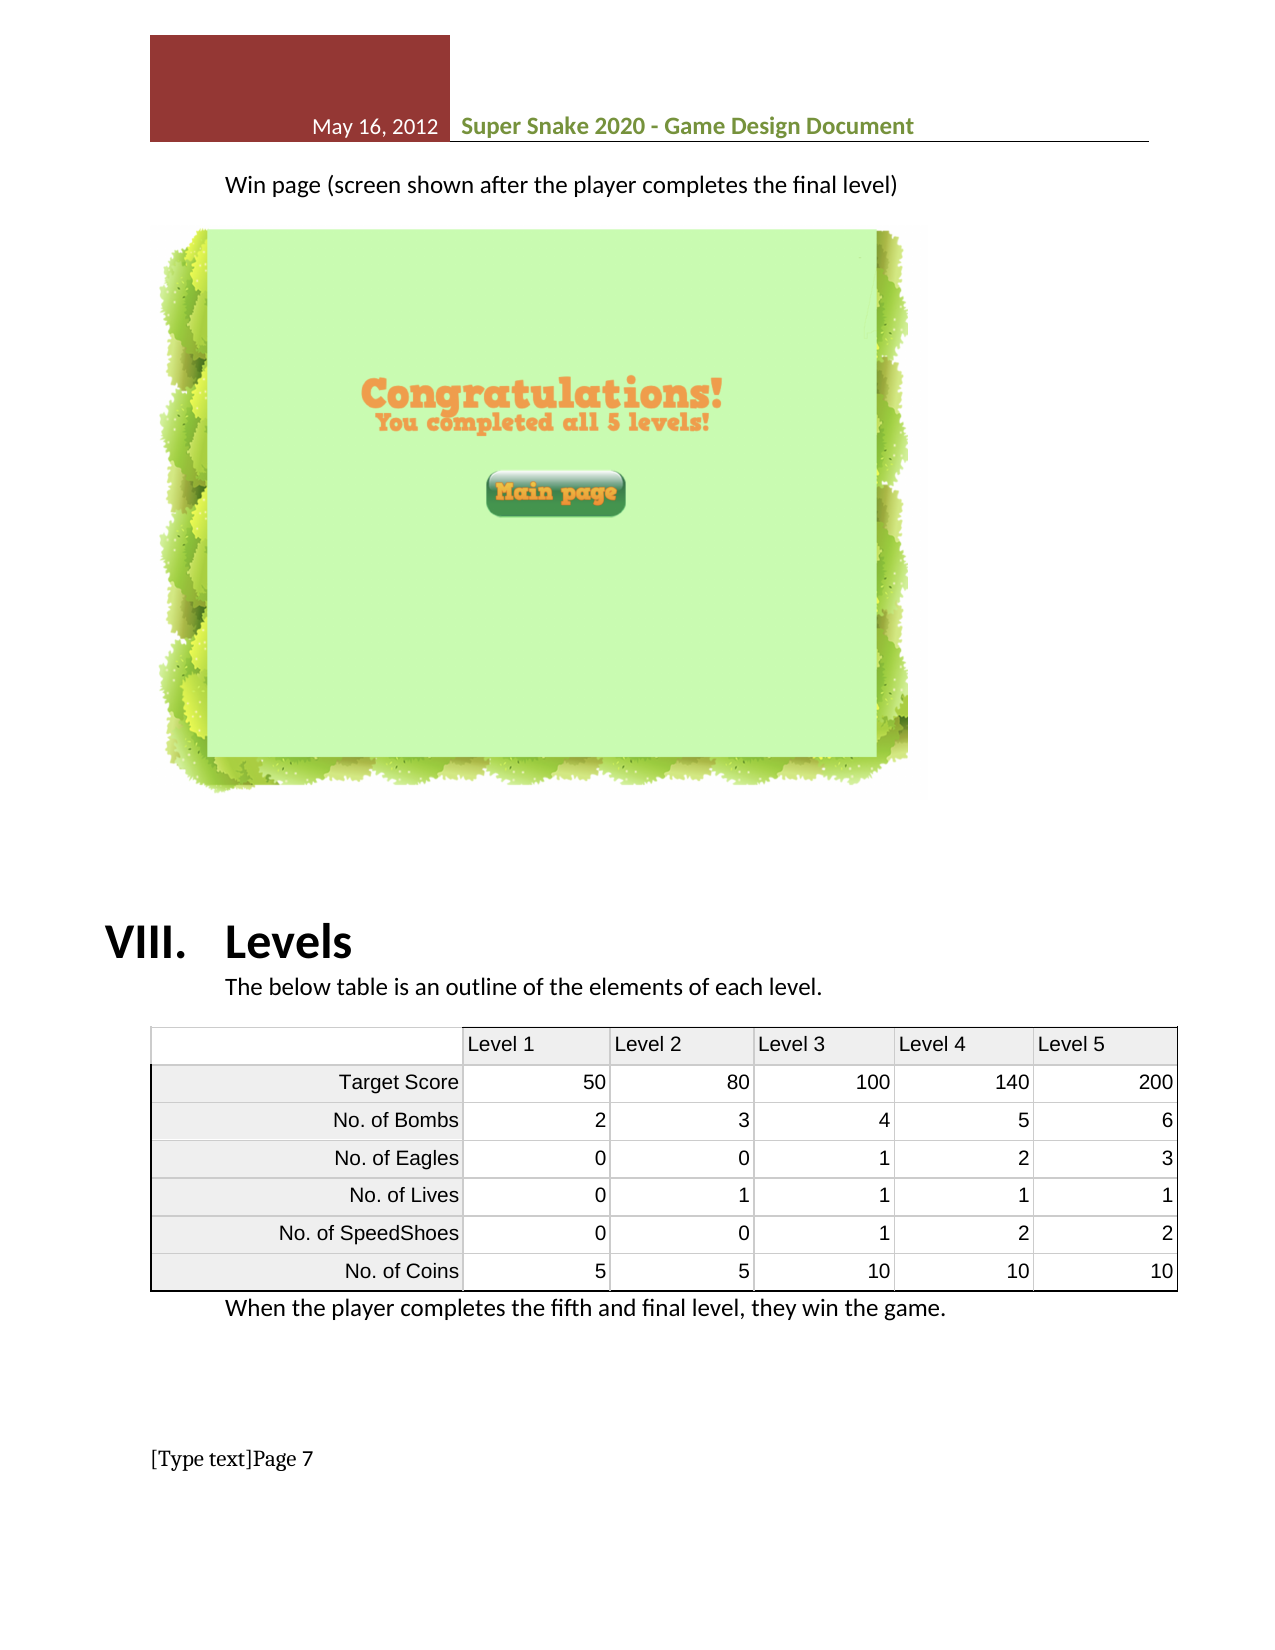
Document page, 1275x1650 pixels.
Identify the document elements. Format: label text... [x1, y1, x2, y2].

table_cell 0 [611, 1217, 753, 1253]
table_cell 4 [755, 1103, 894, 1139]
table_cell 5 [464, 1254, 609, 1290]
text When the player completes the fifth and final level, they win the game. [150, 1292, 1125, 1322]
table_cell No. of Coins [152, 1254, 462, 1290]
table_cell No. of SpeedShoes [152, 1217, 462, 1253]
table_cell 0 [464, 1141, 609, 1177]
table_header Level 2 [611, 1028, 753, 1064]
table_cell 3 [1034, 1141, 1177, 1177]
table_header Level 3 [755, 1028, 894, 1064]
table_cell 50 [464, 1066, 609, 1102]
table_header Level 4 [895, 1028, 1033, 1064]
table_cell 2 [1034, 1217, 1177, 1253]
table_cell No. of Lives [152, 1179, 462, 1215]
table_cell 1 [755, 1217, 894, 1253]
picture [150, 225, 928, 800]
table_cell 2 [895, 1217, 1033, 1253]
table_cell 100 [755, 1066, 894, 1102]
table_cell 1 [755, 1141, 894, 1177]
table_cell 10 [895, 1254, 1033, 1290]
table_cell 1 [1034, 1179, 1177, 1215]
text Win page (screen shown after the player completes the final level) [225, 169, 1125, 200]
table_cell 0 [611, 1141, 753, 1177]
table_cell 10 [755, 1254, 894, 1290]
table_cell 2 [895, 1141, 1033, 1177]
table_cell 1 [755, 1179, 894, 1215]
table_cell 3 [611, 1103, 753, 1139]
table_header [152, 1028, 462, 1064]
table_cell 10 [1034, 1254, 1177, 1290]
table_header Level 1 [464, 1028, 609, 1064]
table_cell 0 [464, 1179, 609, 1215]
table_header Level 5 [1034, 1028, 1177, 1064]
table_cell No. of Bombs [152, 1103, 462, 1139]
subtitle Levels [187, 909, 1125, 971]
table_cell 200 [1034, 1066, 1177, 1102]
table_cell 140 [895, 1066, 1033, 1102]
table_cell 0 [464, 1217, 609, 1253]
table_cell 1 [895, 1179, 1033, 1215]
table_cell No. of Eagles [152, 1141, 462, 1177]
table_cell 5 [895, 1103, 1033, 1139]
table_cell 5 [611, 1254, 753, 1290]
table_cell 1 [611, 1179, 753, 1215]
table_cell Target Score [152, 1066, 462, 1102]
table_cell 6 [1034, 1103, 1177, 1139]
text The below table is an outline of the elements of each level. [150, 971, 1125, 1001]
table_cell 80 [611, 1066, 753, 1102]
table_cell 2 [464, 1103, 609, 1139]
